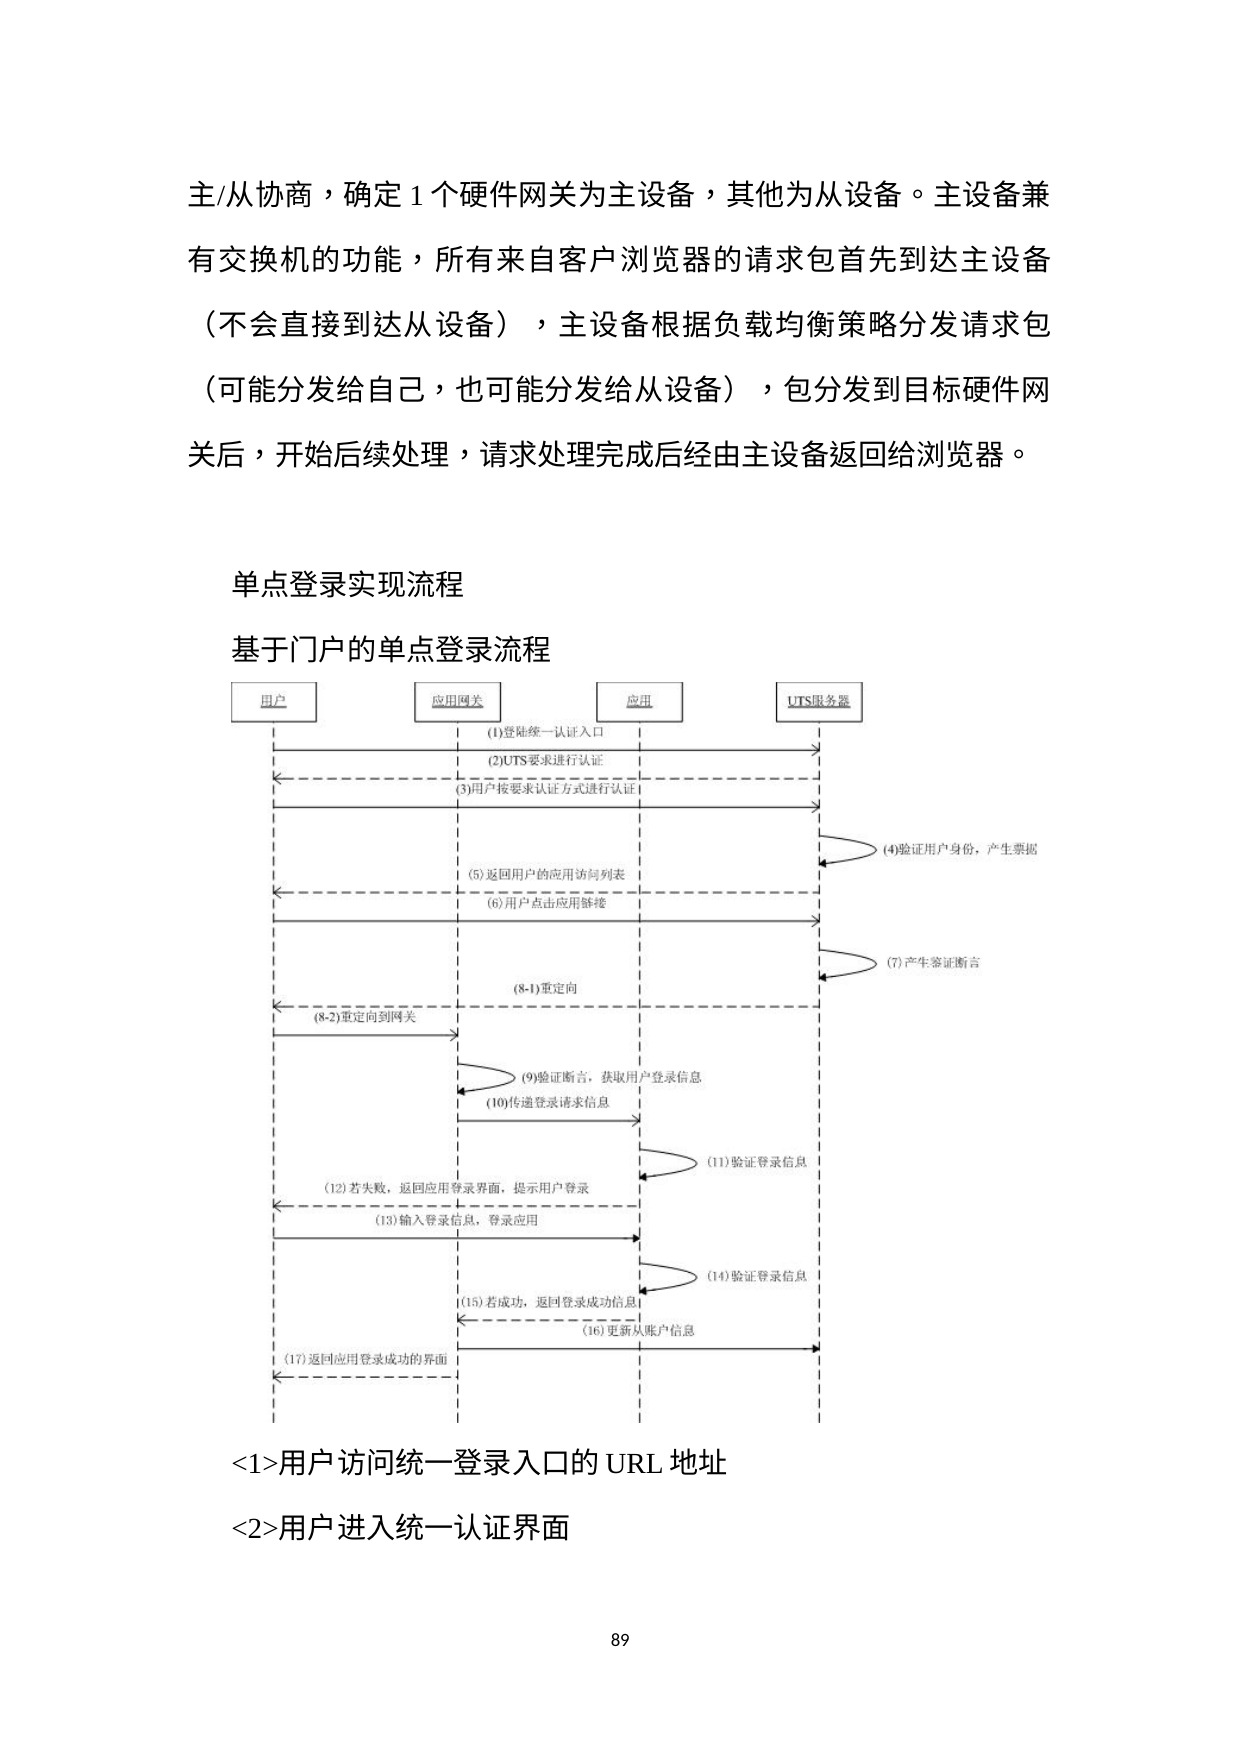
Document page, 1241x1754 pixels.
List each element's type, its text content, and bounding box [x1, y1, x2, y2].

text <2>用户进入统一认证界面 [187, 1494, 1053, 1559]
text 基于门户的单点登录流程 [187, 617, 1053, 682]
text 单点登录实现流程 [187, 552, 1053, 617]
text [187, 162, 1053, 487]
text <1>用户访问统一登录入口的URL地址 [187, 1429, 1053, 1494]
picture [231, 682, 1039, 1423]
